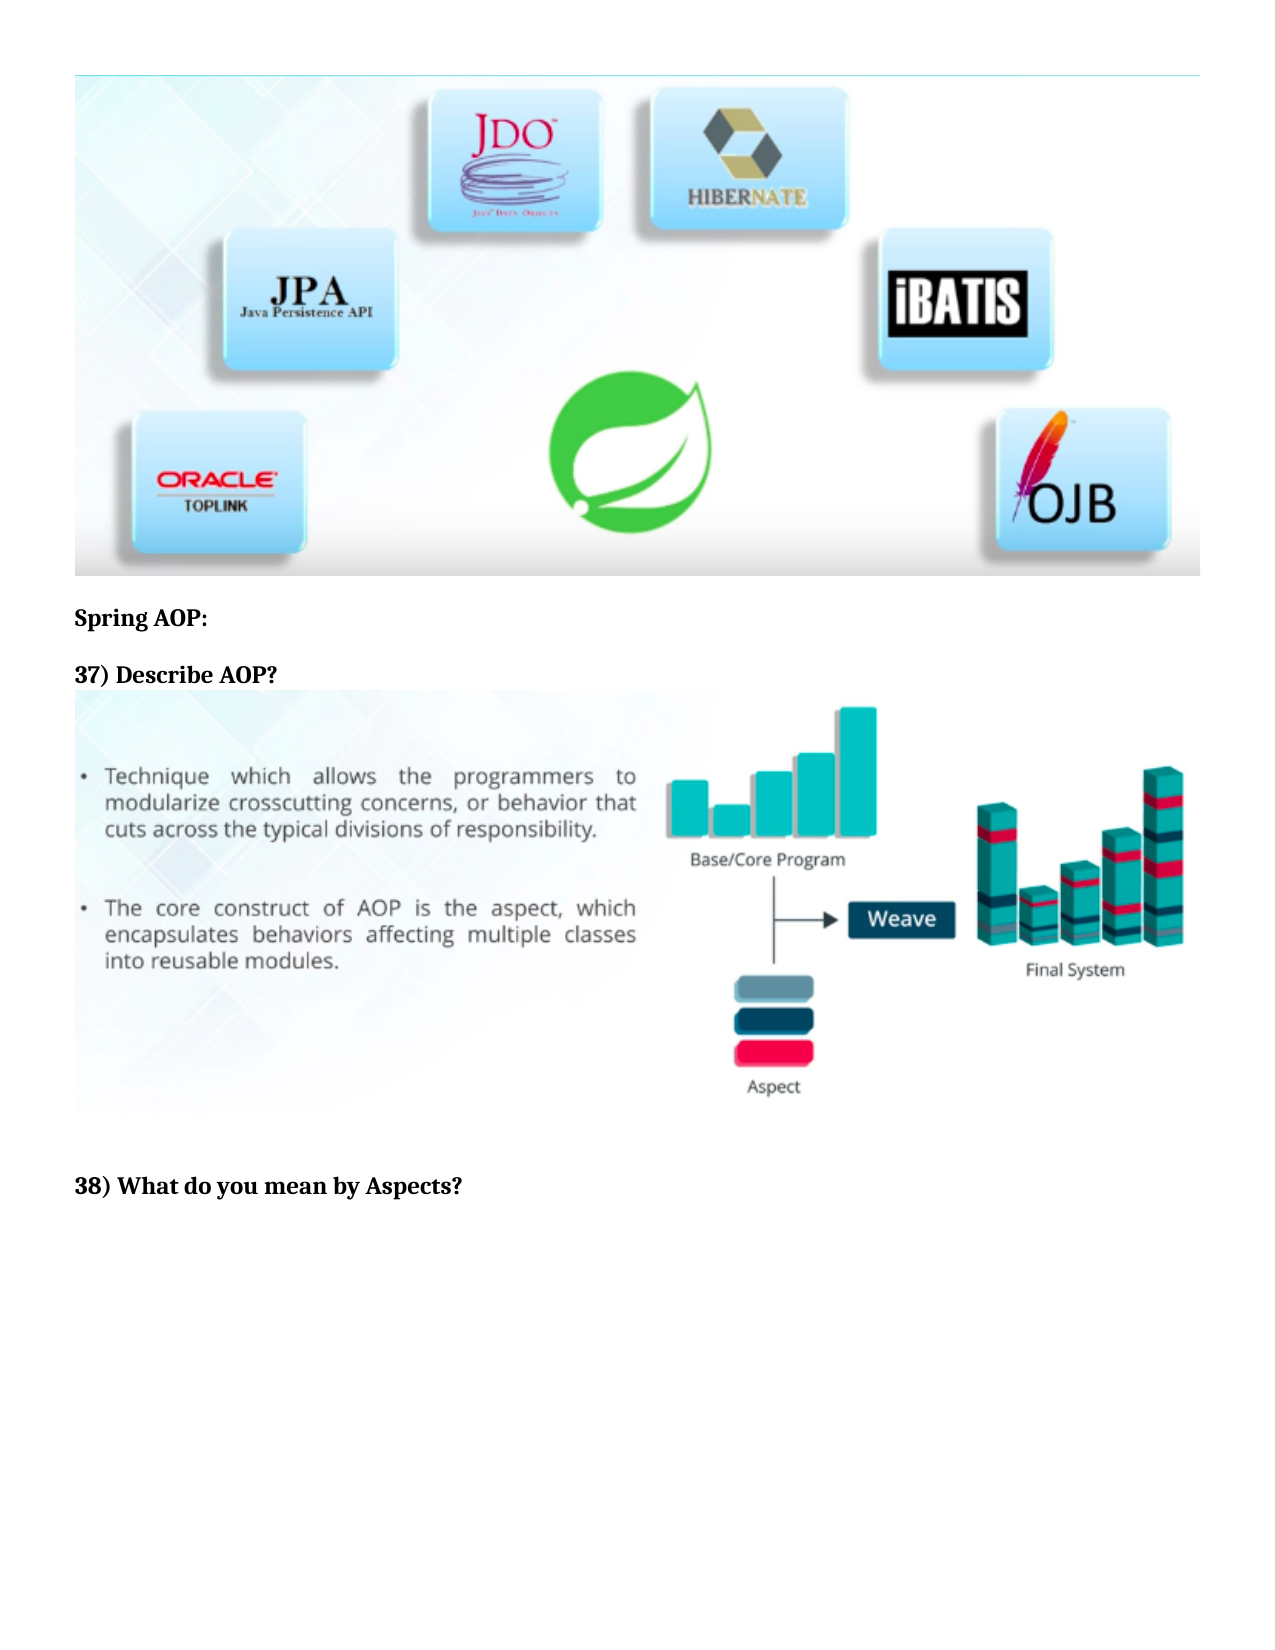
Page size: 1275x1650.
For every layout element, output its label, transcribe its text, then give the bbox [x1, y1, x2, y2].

picture [75, 690, 1200, 1115]
text 37) Describe AOP? [75, 661, 1200, 690]
picture [75, 75, 1200, 576]
text 38) What do you mean by Aspects? [75, 1172, 1200, 1201]
text Spring AOP: [75, 604, 1200, 633]
